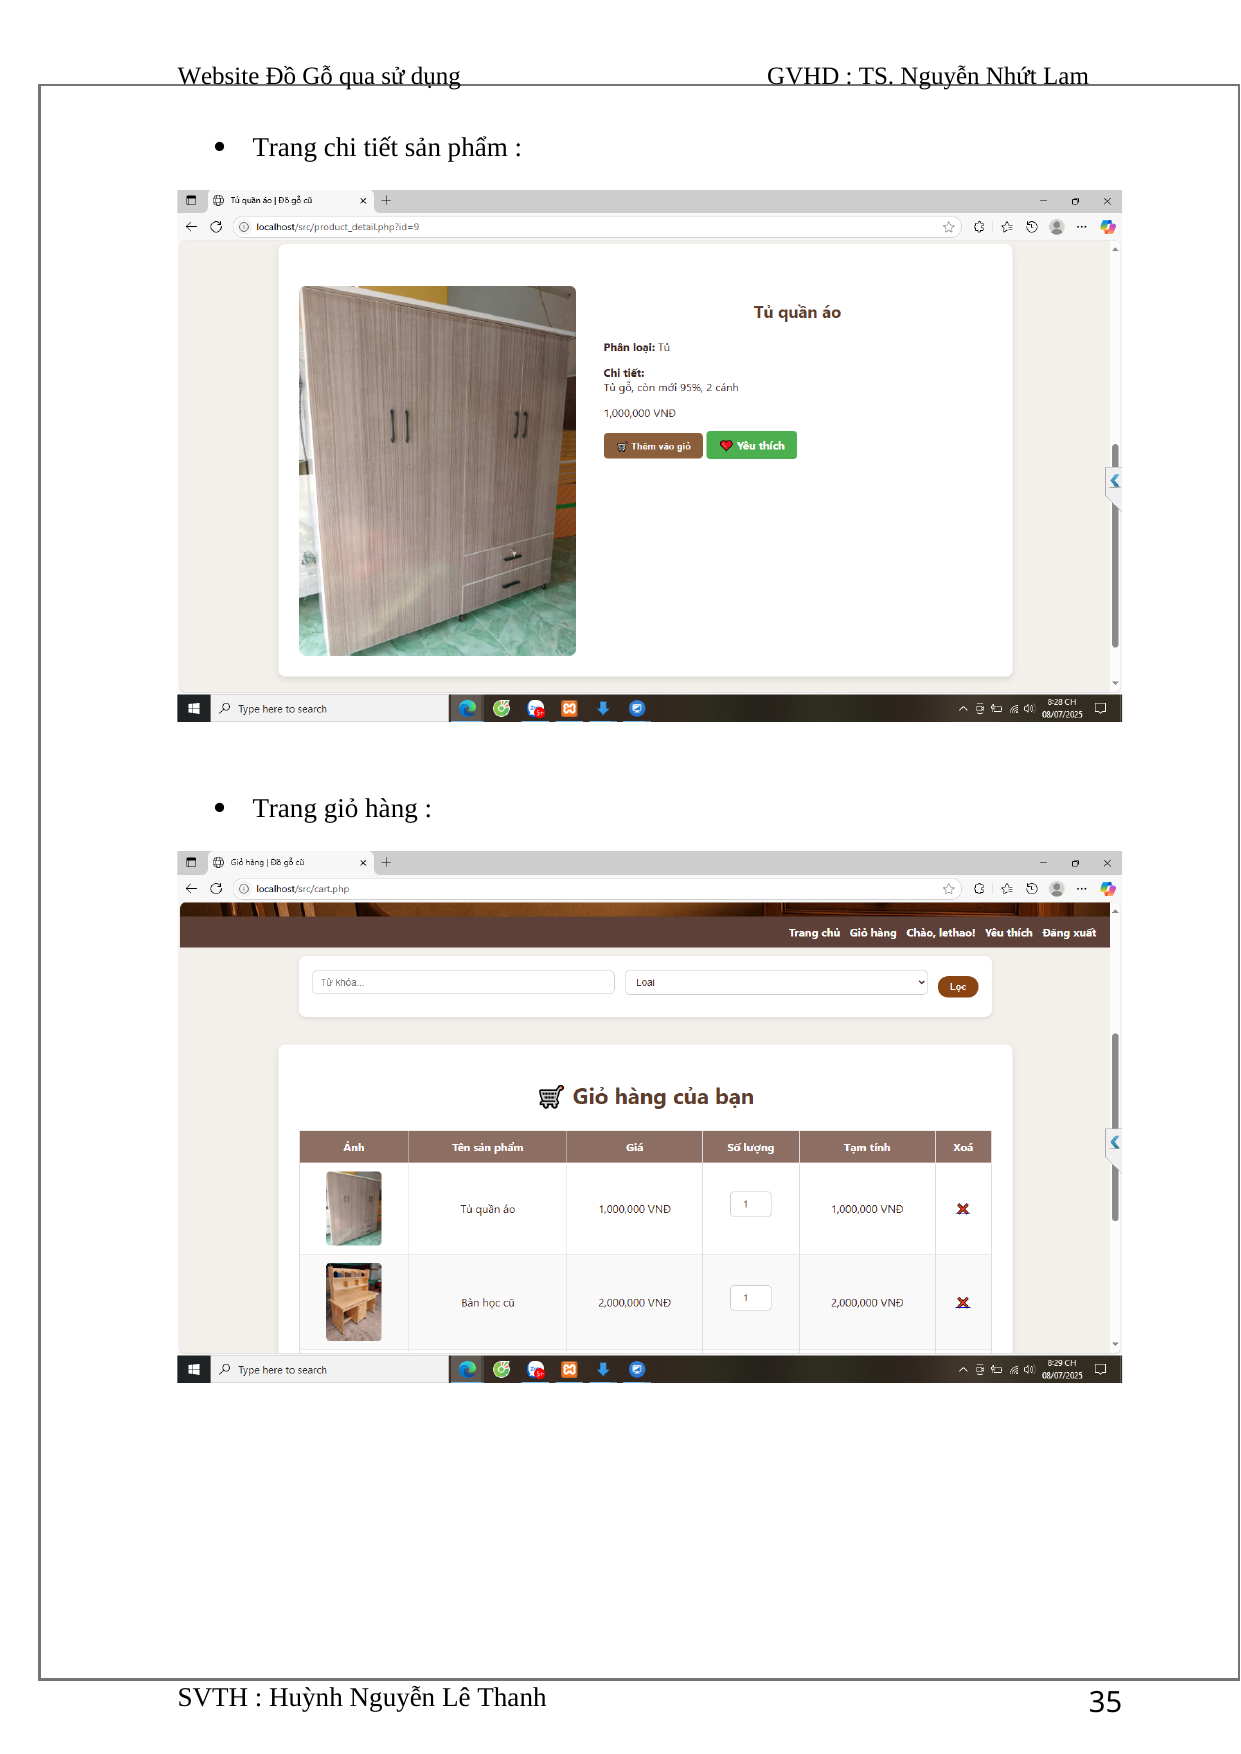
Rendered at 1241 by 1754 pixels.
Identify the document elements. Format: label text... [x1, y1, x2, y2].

picture [177, 851, 1123, 1383]
list Trang chi tiết sản phẩm : [215, 131, 1122, 162]
picture [177, 190, 1123, 722]
list Trang giỏ hàng : [215, 792, 1122, 823]
